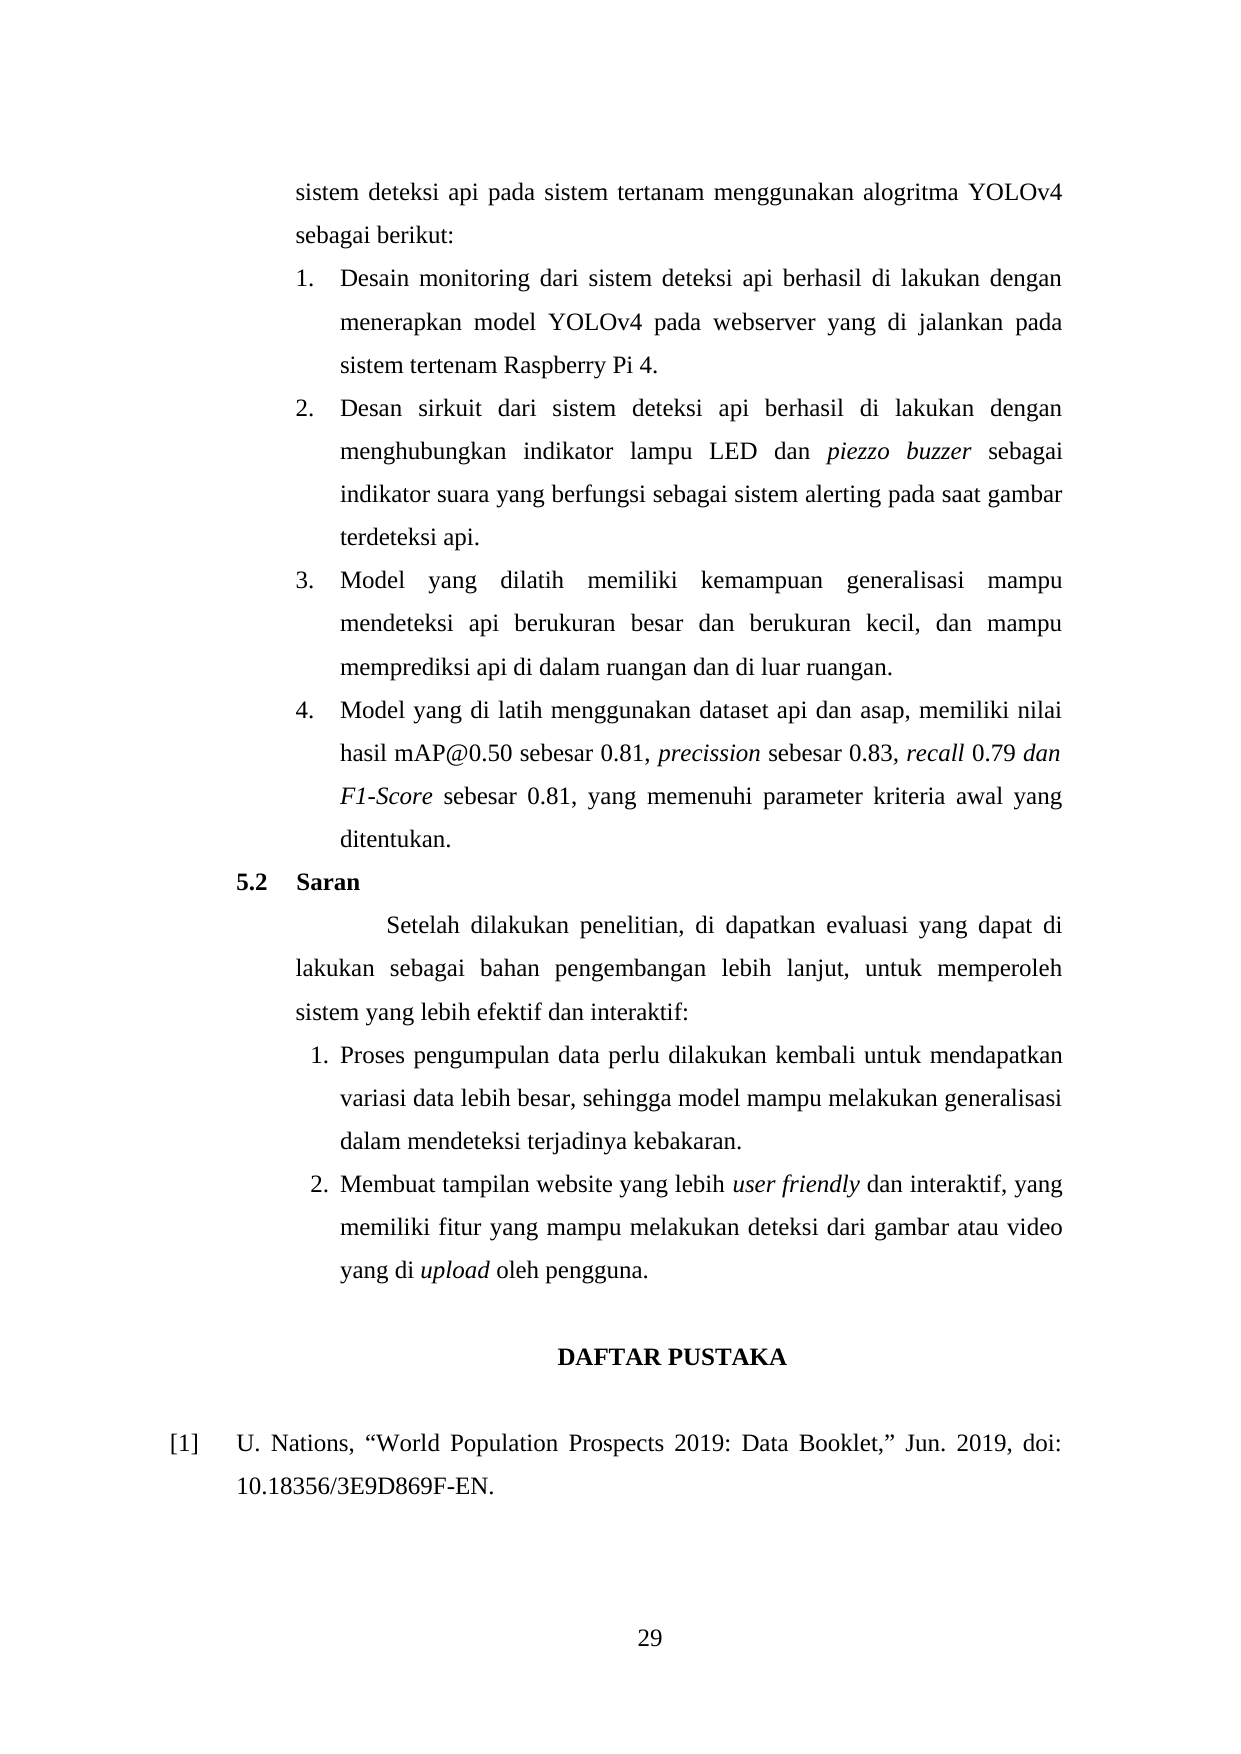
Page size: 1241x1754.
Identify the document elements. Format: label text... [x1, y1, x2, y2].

list Desan sirkuit dari sistem deteksi api berhasil di lakukan dengan menghubungkan indikator lampu LED dan piezzo buzzer sebagai indikator suara yang berfungsi sebagai sistem alerting pada saat gambar terdeteksi api. [295, 393, 1063, 551]
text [295, 177, 1063, 249]
subtitle Saran [236, 867, 1063, 896]
subtitle DAFTAR PUSTAKA [281, 1342, 1063, 1370]
list Desain monitoring dari sistem deteksi api berhasil di lakukan dengan menerapkan model YOLOv4 pada webserver yang di jalankan pada sistem tertenam Raspberry Pi 4. [295, 263, 1063, 378]
text Setelah dilakukan penelitian, di dapatkan evaluasi yang dapat di lakukan sebagai bahan pengembangan lebih lanjut, untuk memperoleh sistem yang lebih efektif dan interaktif: [295, 910, 1063, 1025]
list Model yang dilatih memiliki kemampuan generalisasi mampu mendeteksi api berukuran besar dan berukuran kecil, dan mampu memprediksi api di dalam ruangan dan di luar ruangan. [295, 565, 1063, 680]
list Membuat tampilan website yang lebih user friendly dan interaktif, yang memiliki fitur yang mampu melakukan deteksi dari gambar atau video yang di upload oleh pengguna. [310, 1169, 1063, 1284]
list Model yang di latih menggunakan dataset api dan asap, memiliki nilai hasil mAP@0.50 sebesar 0.81, precission sebesar 0.83, recall 0.79 dan F1-Score sebesar 0.81, yang memenuhi parameter kriteria awal yang ditentukan. [295, 695, 1063, 853]
list Proses pengumpulan data perlu dilakukan kembali untuk mendapatkan variasi data lebih besar, sehingga model mampu melakukan generalisasi dalam mendeteksi terjadinya kebakaran. [310, 1040, 1063, 1155]
